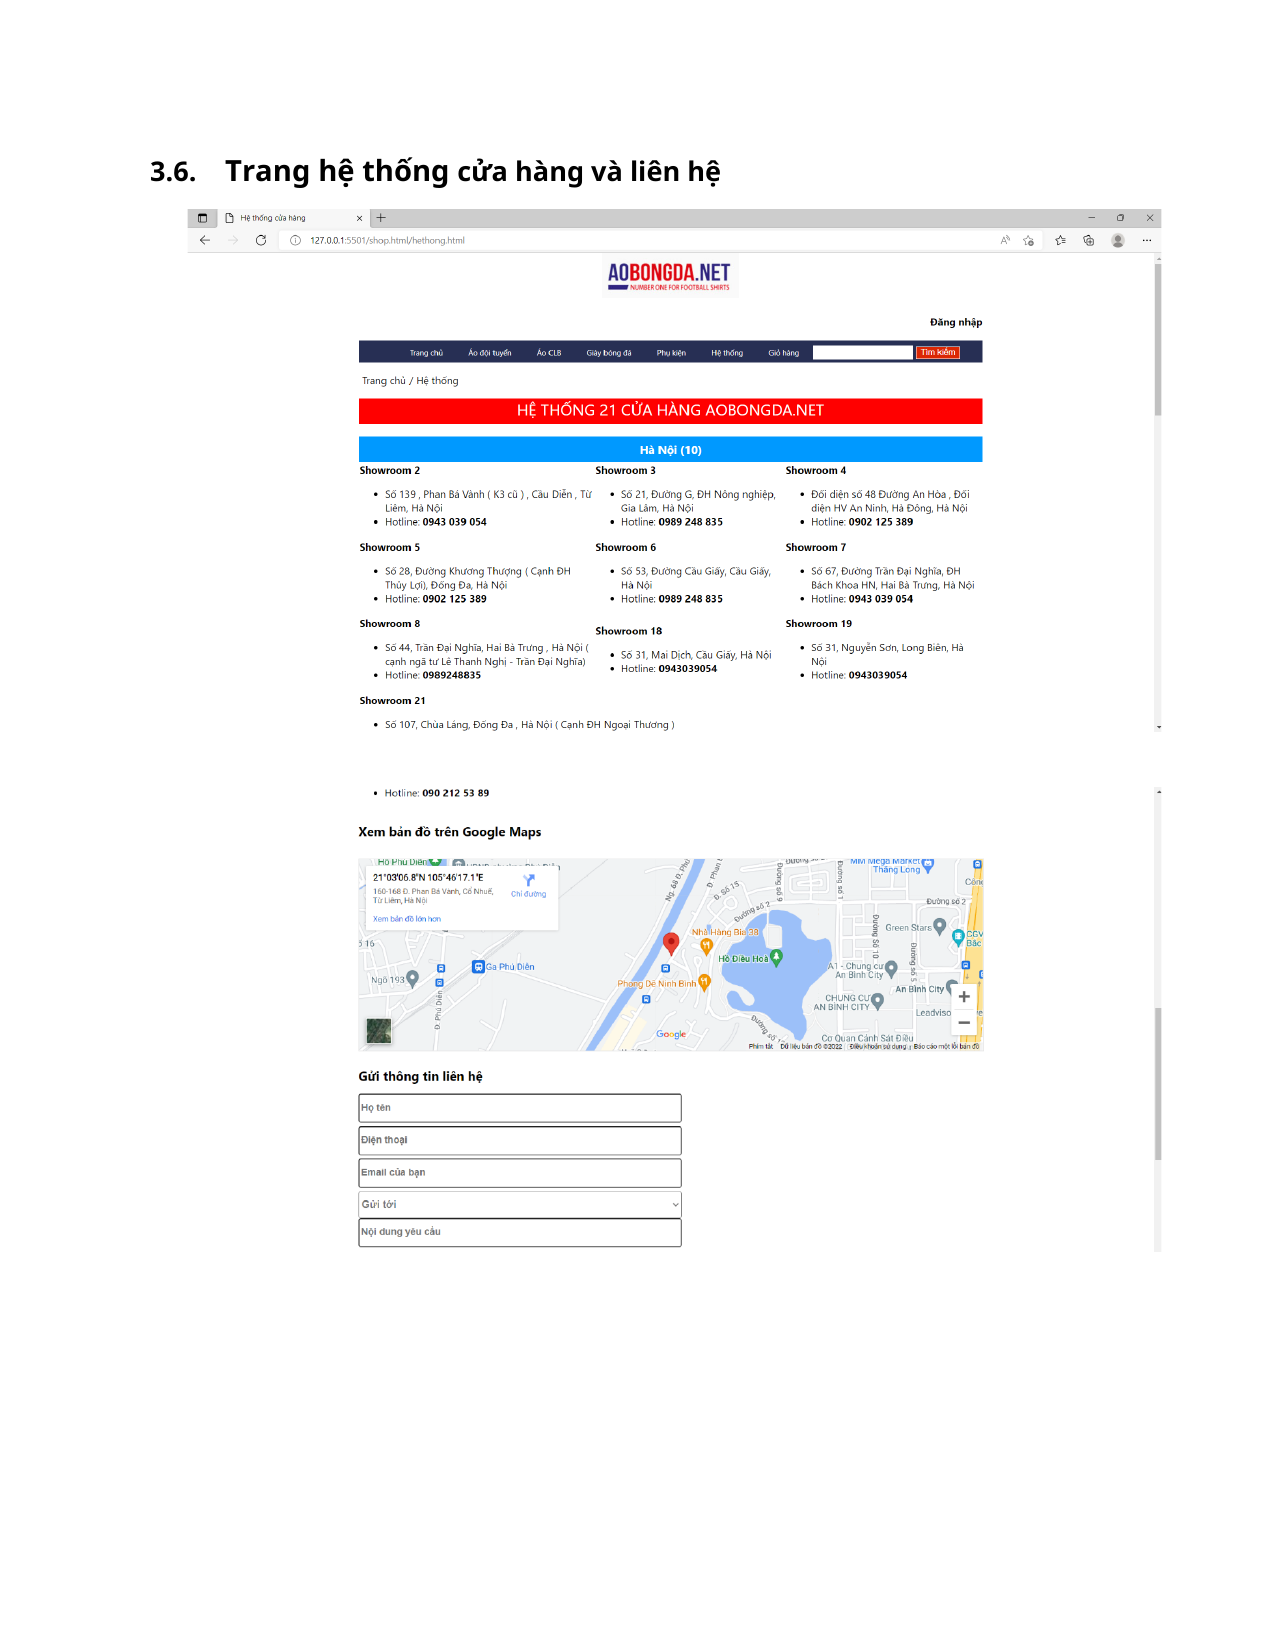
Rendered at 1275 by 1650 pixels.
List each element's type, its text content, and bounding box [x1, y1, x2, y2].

subtitle Trang hệ thống cửa hàng và liên hệ [150, 150, 1125, 190]
picture [187, 209, 1162, 732]
picture [187, 787, 1162, 1252]
